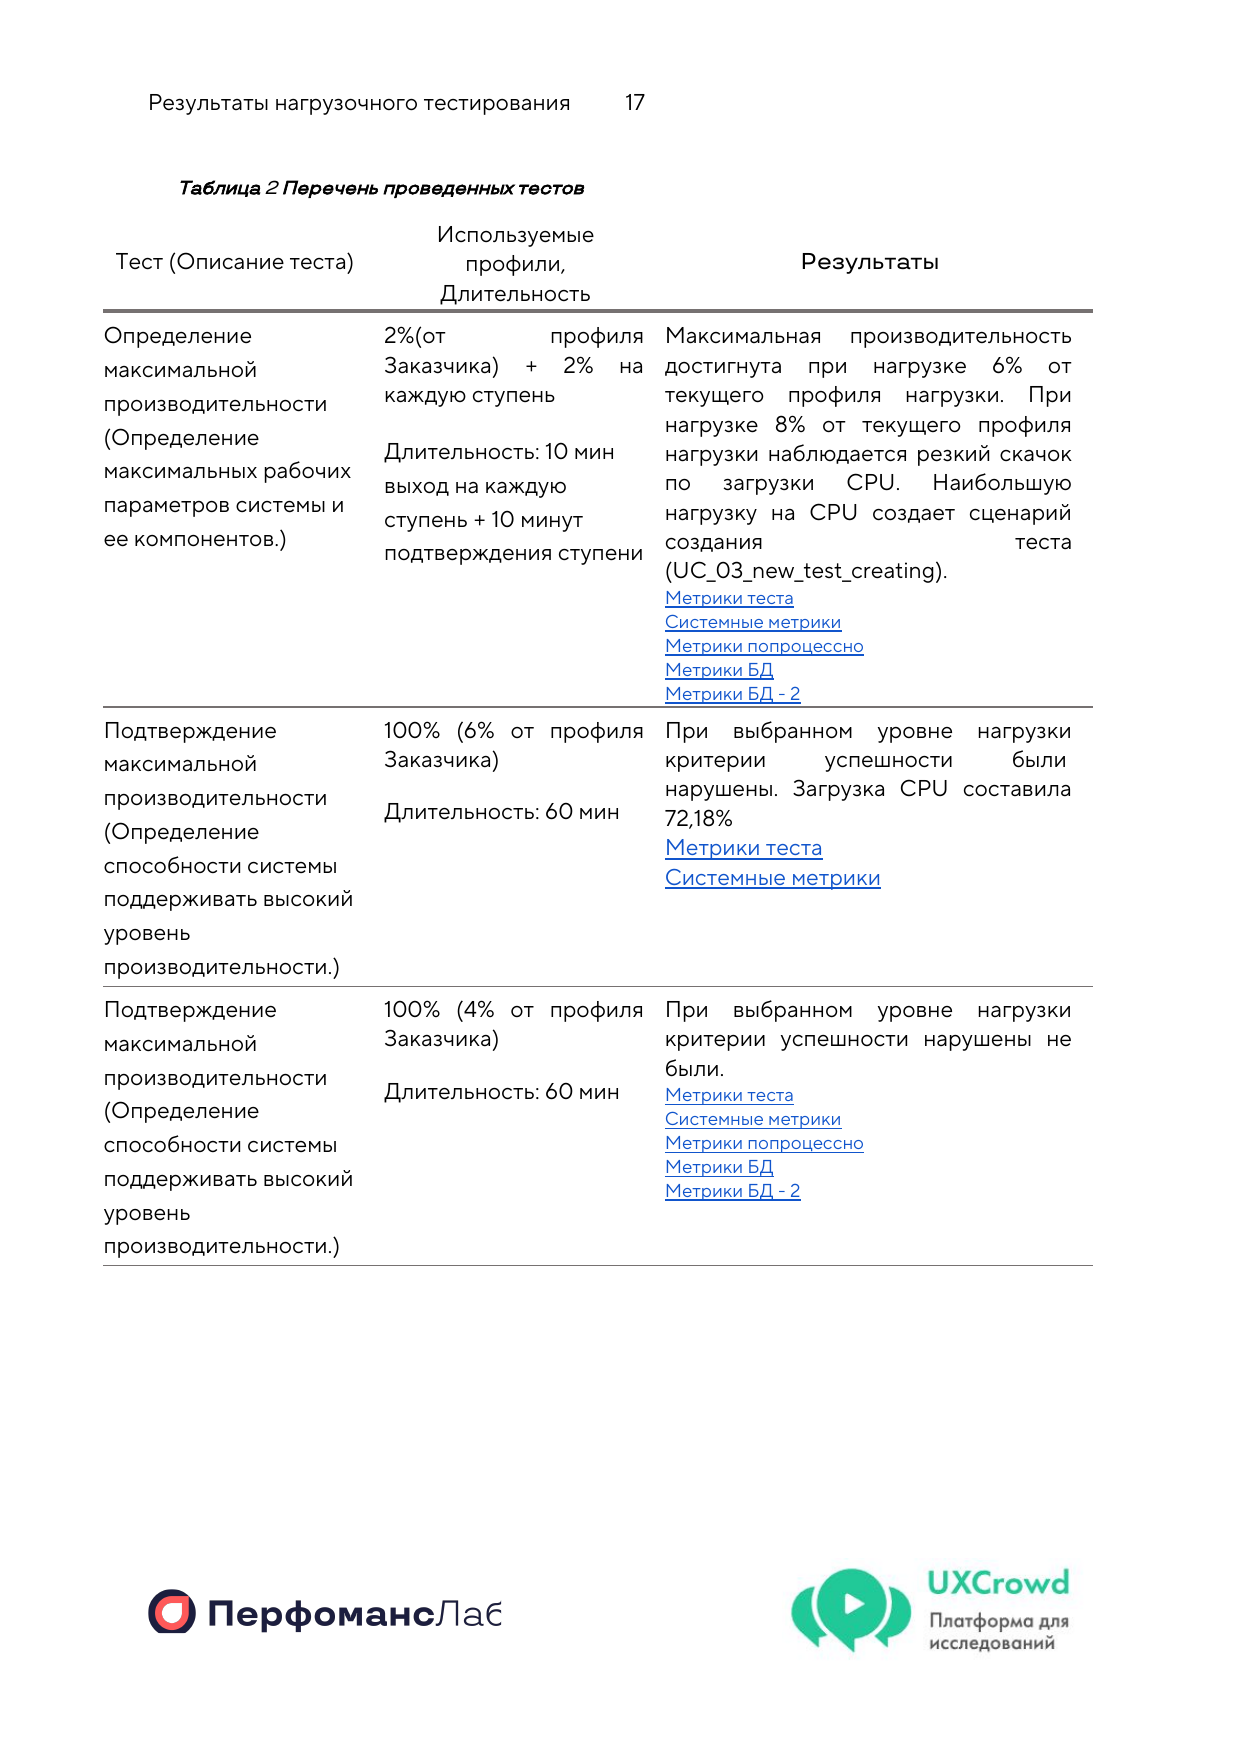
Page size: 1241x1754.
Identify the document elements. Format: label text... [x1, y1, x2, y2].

table_cell Максимальная производительность достигнута при нагрузке 6% от текущего профиля нагрузки. При нагрузке 8% от текущего профиля нагрузки наблюдается резкий скачок по загрузки CPU. Наибольшую нагрузку на CPU создает сценарий создания теста (UC_03_new_test_creating). Метрики теста Системные метрики Метрики попроцессно Метрики БД Метрики БД - 2 [665, 313, 1093, 706]
picture [148, 1589, 502, 1634]
table_header Используемые профили, Длительность [384, 221, 664, 309]
table_cell Подтверждение максимальной производительности (Определение способности системы поддерживать высокий уровень производительности.) [103, 708, 384, 986]
picture [781, 1558, 1093, 1666]
table_cell При выбранном уровне нагрузки критерии успешности были нарушены. Загрузка CPU составила 72,18% Метрики теста Системные метрики [665, 708, 1093, 986]
table_header Результаты [665, 221, 1093, 309]
table_cell 2%(от профиля Заказчика) + 2% на каждую ступень Длительность: 10 мин выход на каждую ступень + 10 минут подтверждения ступени [384, 313, 664, 706]
table_cell При выбранном уровне нагрузки критерии успешности нарушены не были. Метрики теста Системные метрики Метрики попроцессно Метрики БД Метрики БД - 2 [665, 987, 1093, 1265]
table_header Тест (Описание теста) [103, 221, 384, 309]
table_cell Подтверждение максимальной производительности (Определение способности системы поддерживать высокий уровень производительности.) [103, 987, 384, 1265]
text Таблица 2 Перечень проведенных тестов [148, 177, 1092, 200]
table_cell 100% (4% от профиля Заказчика) Длительность: 60 мин [384, 987, 664, 1265]
table_cell Определение максимальной производительности (Определение максимальных рабочих параметров системы и ее компонентов.) [103, 313, 384, 706]
table_cell 100% (6% от профиля Заказчика) Длительность: 60 мин [384, 708, 664, 986]
